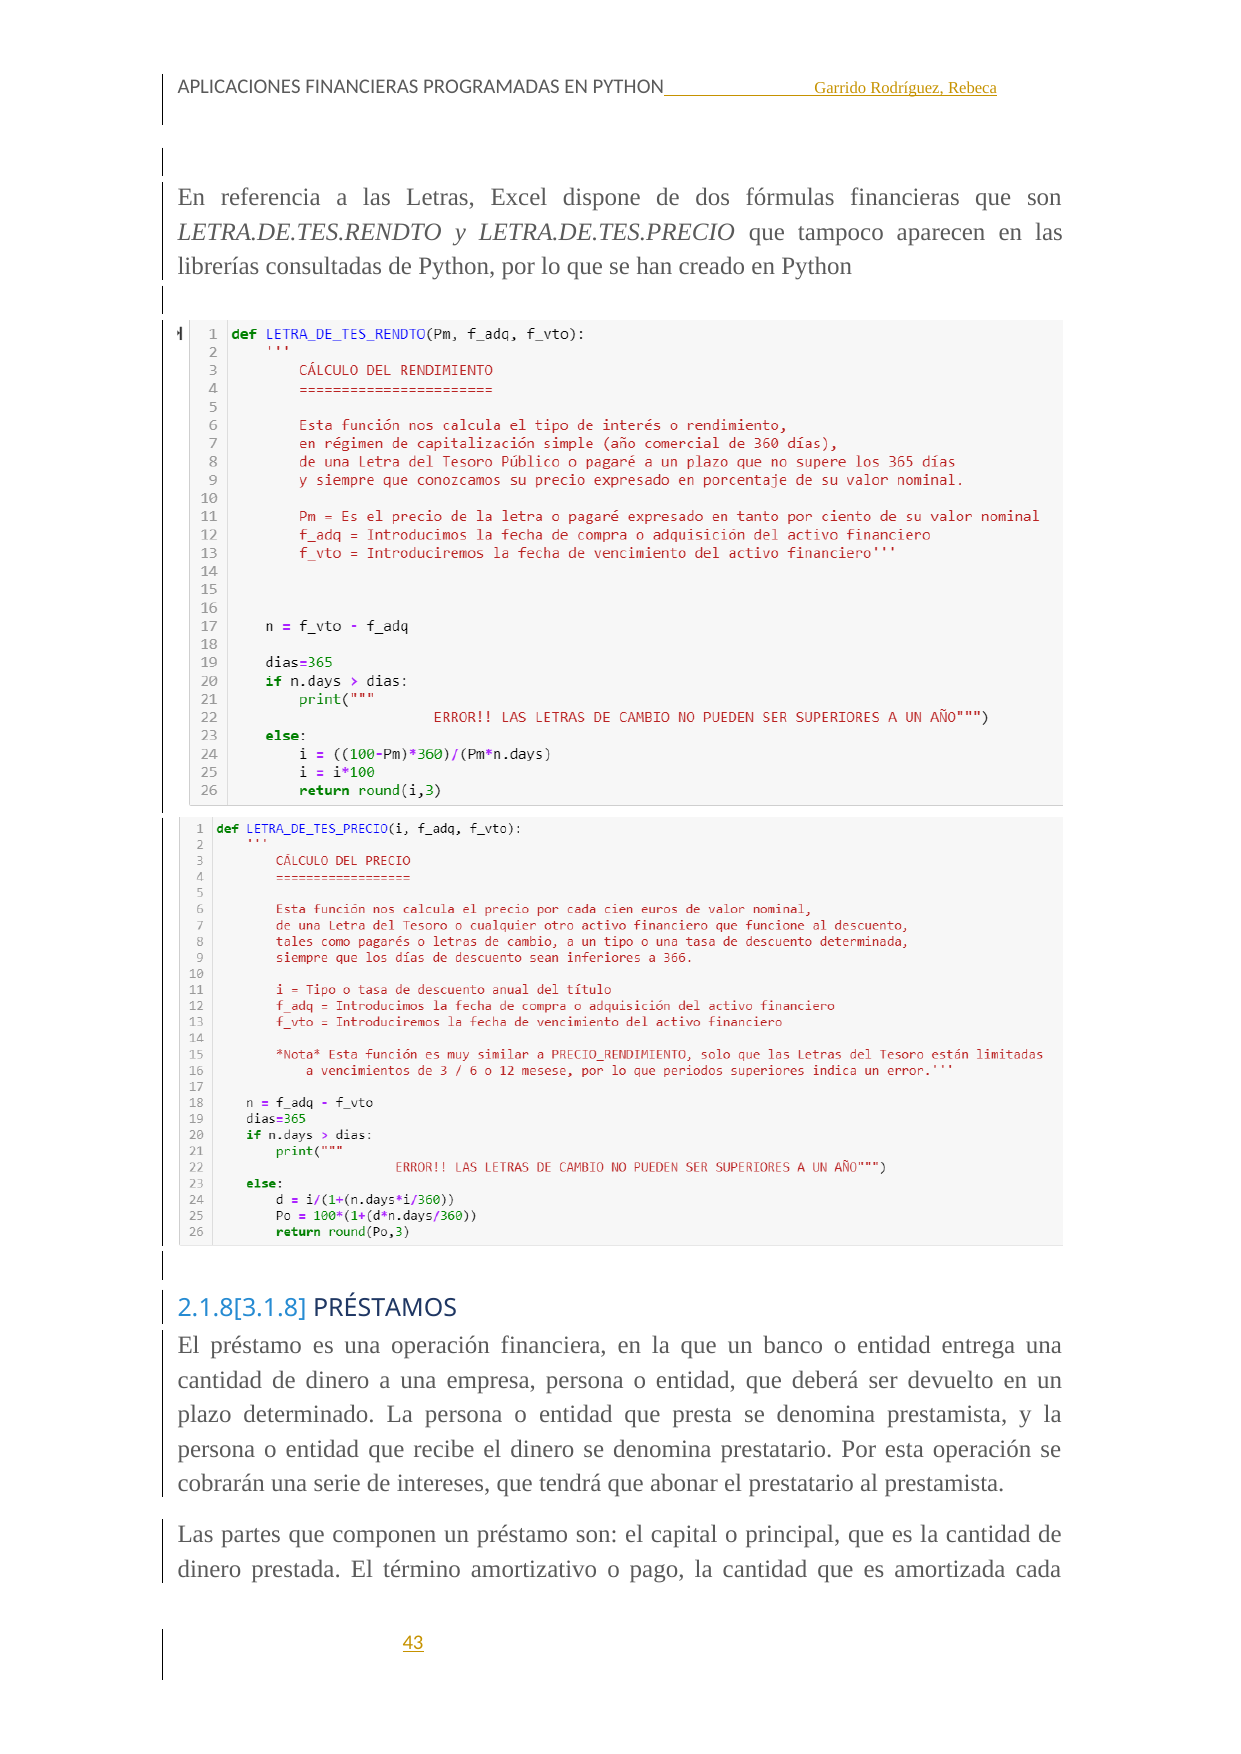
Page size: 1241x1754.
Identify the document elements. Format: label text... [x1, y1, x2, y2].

subtitle PRÉSTAMOS [177, 1289, 1063, 1324]
text El préstamo es una operación financiera, en la que un banco o entidad entrega una cantidad de dinero a una empresa, persona o entidad, que deberá ser devuelto en un plazo determinado. La persona o entidad que presta se denomina prestamista, y la persona o entidad que recibe el dinero se denomina prestatario. Por esta operación se cobrarán una serie de intereses, que tendrá que abonar el prestatario al prestamista. [177, 1330, 1063, 1497]
text En referencia a las Letras, Excel dispone de dos fórmulas financieras que son LETRA.DE.TES.RENDTO y LETRA.DE.TES.PRECIO que tampoco aparecen en las librerías consultadas de Python, por lo que se han creado en Python [177, 182, 1063, 280]
picture [177, 817, 1063, 1246]
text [177, 1519, 1063, 1583]
picture [177, 320, 1063, 813]
